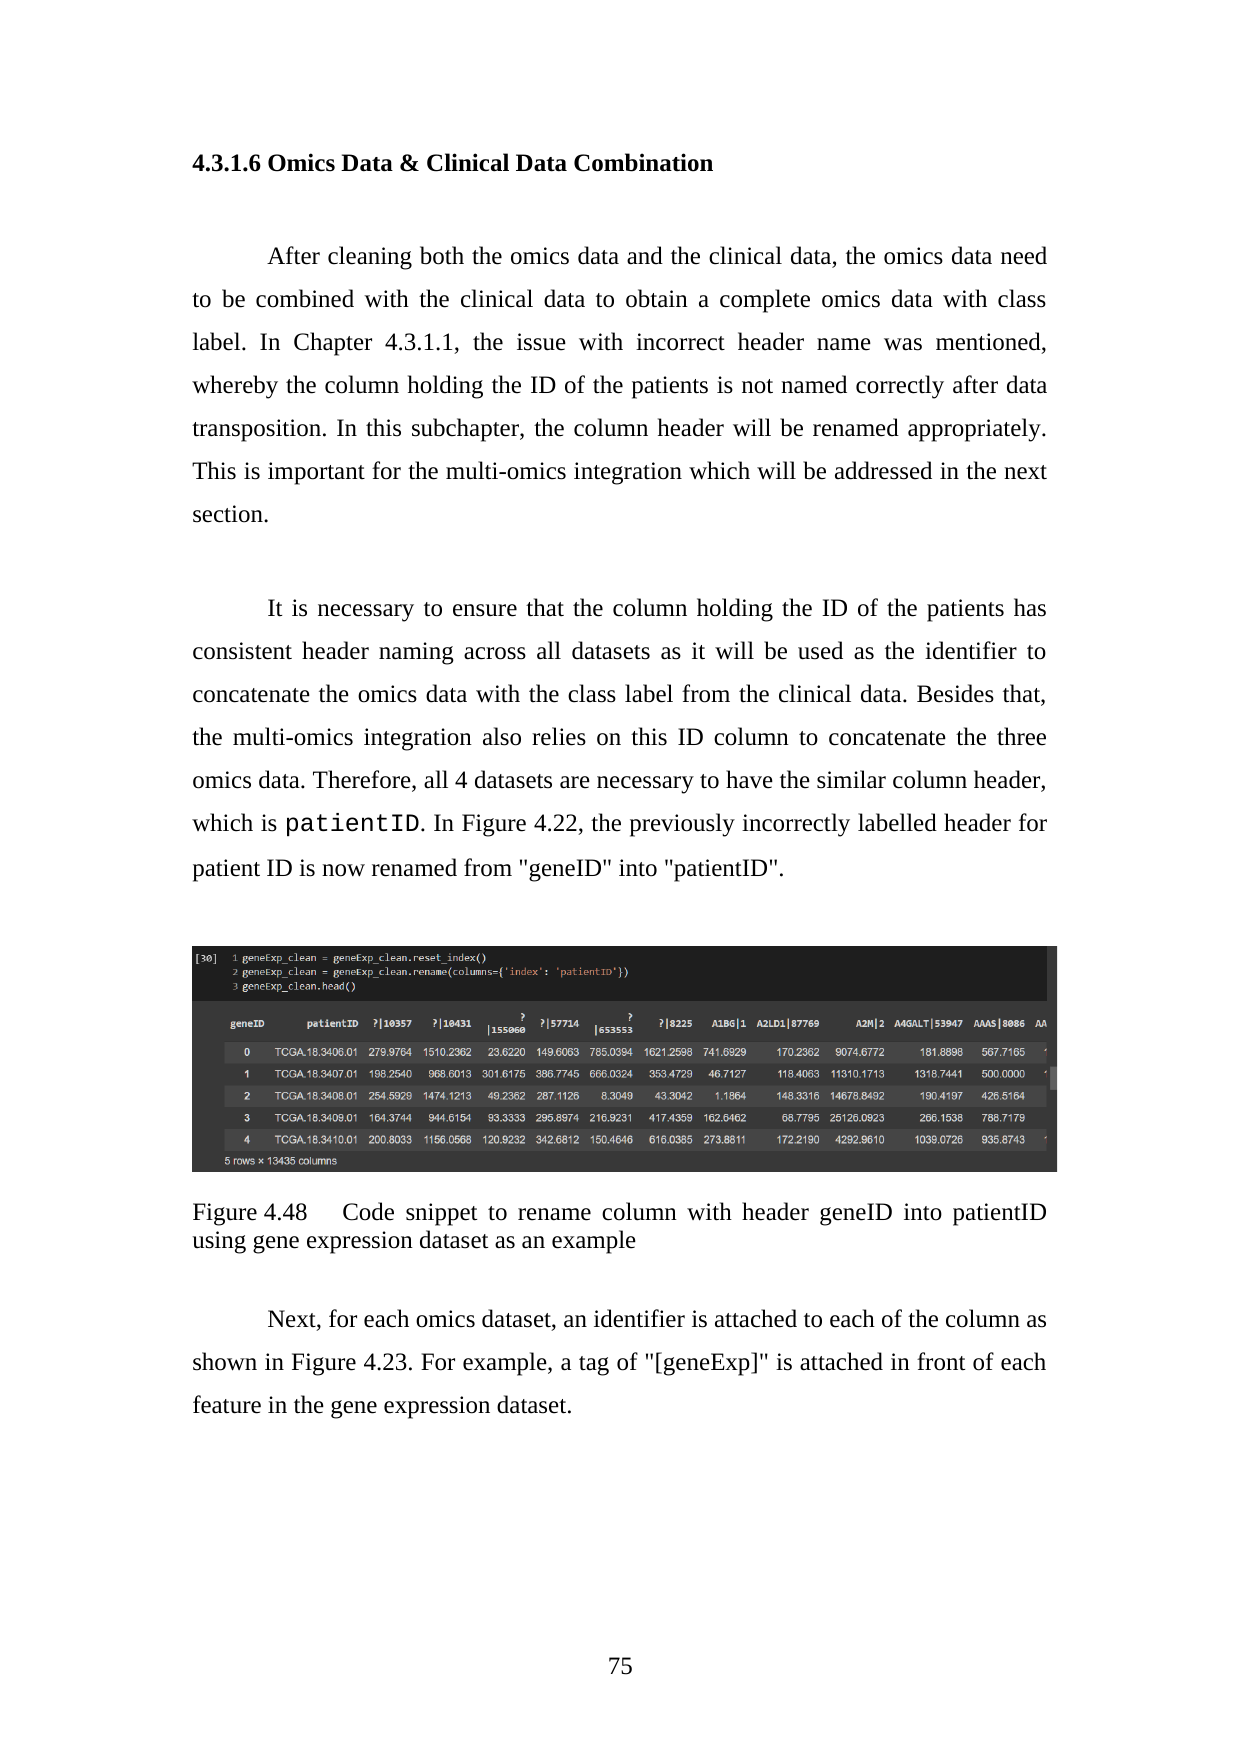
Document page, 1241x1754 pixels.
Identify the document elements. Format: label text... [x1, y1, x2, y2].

picture [192, 946, 1058, 1172]
text After cleaning both the omics data and the clinical data, the omics data need to be combined with the clinical data to obtain a complete omics data with class label. In Chapter 4.3.1.1, the issue with incorrect header name was mentioned, whereby the column holding the ID of the patients is not named correctly after data transposition. In this subchapter, the column header will be renamed appropriately. This is important for the multi-omics integration which will be addressed in the next section. [192, 241, 1048, 528]
subtitle Omics Data & Clinical Data Combination [192, 148, 1048, 176]
text Next, for each omics dataset, an identifier is attached to each of the column as shown in Figure 4.23. For example, a tag of "[geneExp]" is attached in front of each feature in the gene expression dataset. [192, 1304, 1048, 1419]
text It is necessary to ensure that the column holding the ID of the patients has consistent header naming across all datasets as it will be used as the identifier to concatenate the omics data with the class label from the clinical data. Besides that, the multi-omics integration also relies on this ID column to concatenate the three omics data. Therefore, all 4 datasets are necessary to have the similar column header, which is patientID. In Figure 4.22, the previously incorrectly labelled header for patient ID is now renamed from "geneID" into "patientID". [192, 593, 1048, 882]
